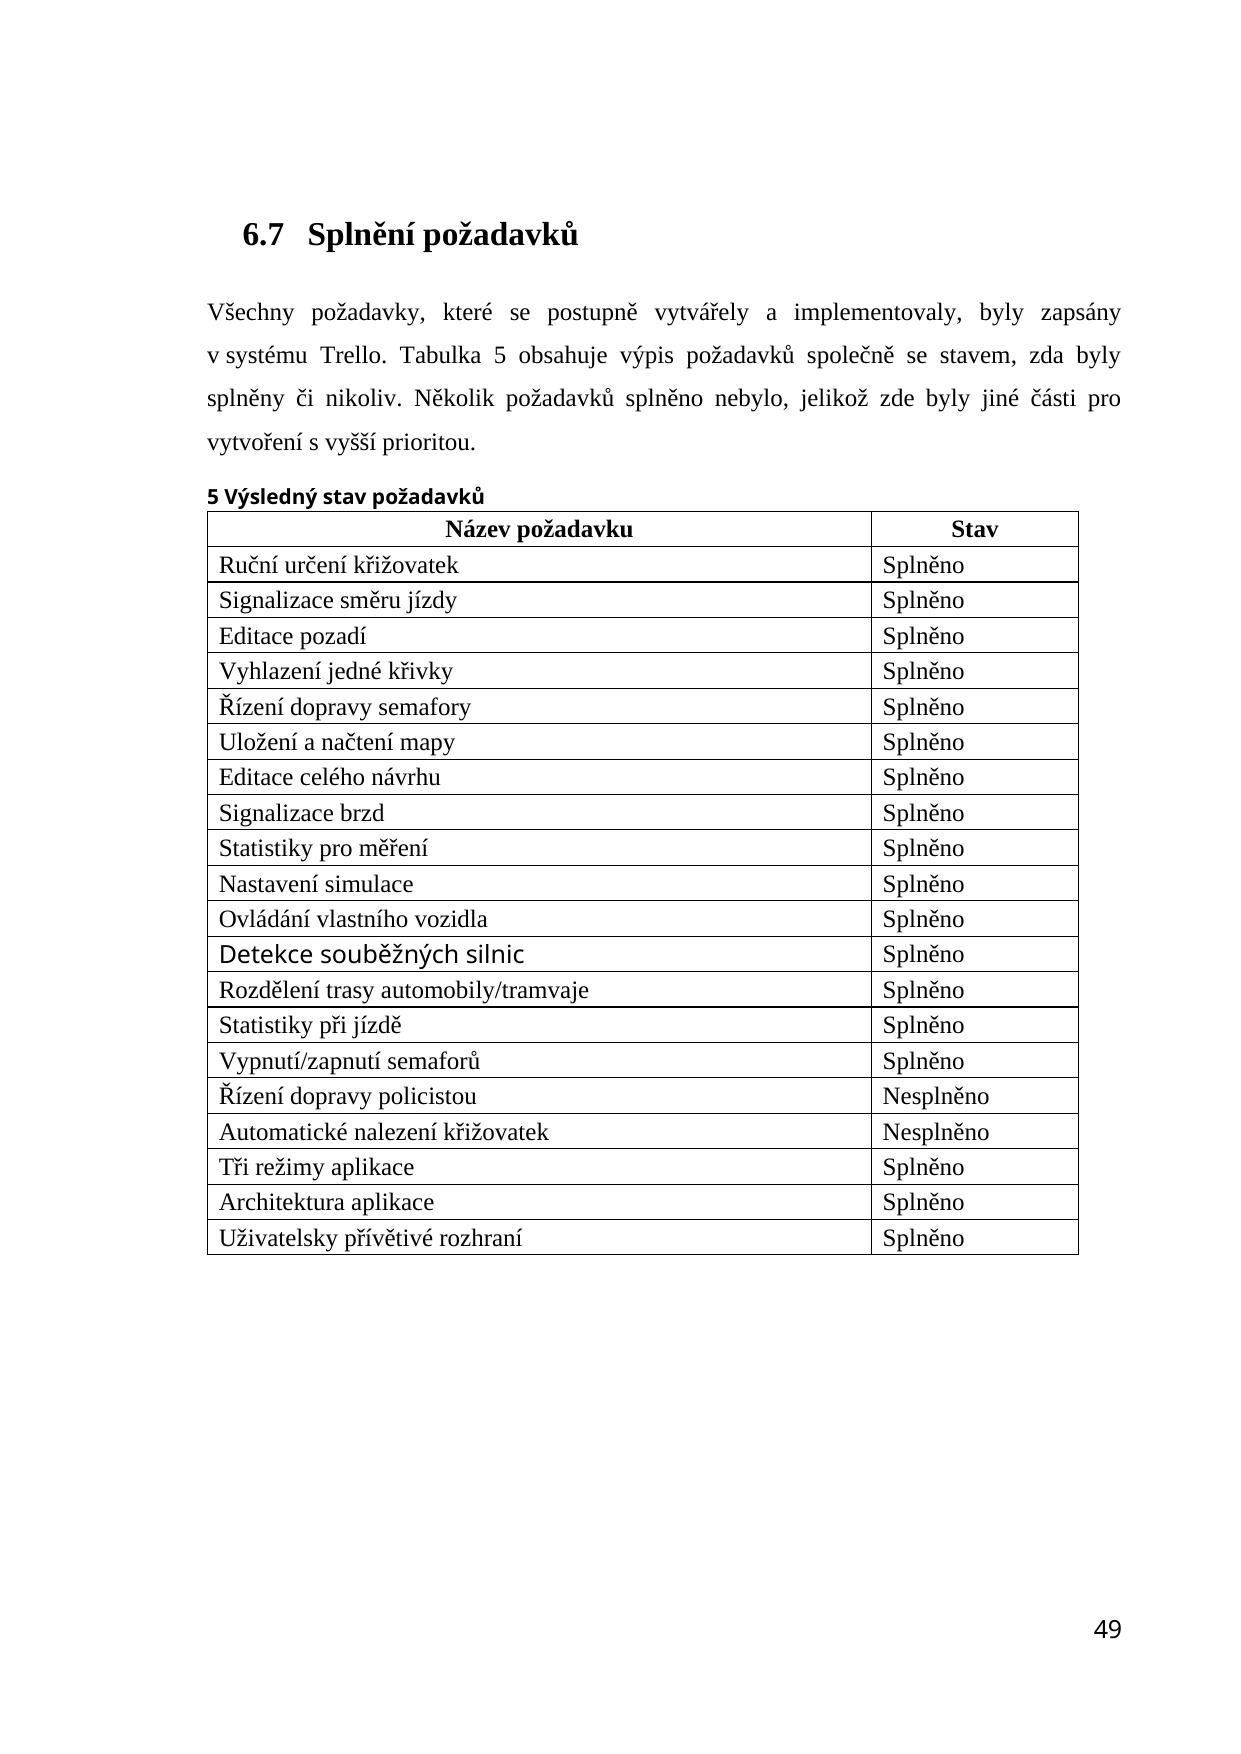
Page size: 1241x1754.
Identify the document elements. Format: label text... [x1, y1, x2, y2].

table_cell Splněno [872, 1149, 1078, 1183]
table_cell Splněno [872, 653, 1078, 688]
table_cell Statistiky při jízdě [208, 1008, 871, 1042]
table_header Název požadavku [208, 512, 871, 546]
table_cell Vyhlazení jedné křivky [208, 653, 871, 688]
table_cell Vypnutí/zapnutí semaforů [208, 1043, 871, 1077]
table_cell Splněno [872, 689, 1078, 723]
table_cell Splněno [872, 972, 1078, 1006]
table_cell Automatické nalezení křižovatek [208, 1114, 871, 1148]
text Splnění požadavků [242, 215, 1122, 253]
table_cell Splněno [872, 583, 1078, 617]
table_cell Splněno [872, 1043, 1078, 1077]
table_cell Tři režimy aplikace [208, 1149, 871, 1183]
table_cell Detekce souběžných silnic [208, 937, 871, 971]
table_cell Splněno [872, 901, 1078, 936]
table_cell Nesplněno [872, 1078, 1078, 1113]
table_cell Splněno [872, 830, 1078, 865]
table_cell Splněno [872, 1220, 1078, 1254]
table_cell Editace celého návrhu [208, 760, 871, 794]
table_cell Splněno [872, 1185, 1078, 1219]
table_cell Řízení dopravy semafory [208, 689, 871, 723]
table_cell Uložení a načtení mapy [208, 724, 871, 758]
table_cell Rozdělení trasy automobily/tramvaje [208, 972, 871, 1006]
table_cell Uživatelsky přívětivé rozhraní [208, 1220, 871, 1254]
table_cell Ovládání vlastního vozidla [208, 901, 871, 936]
table_cell Ruční určení křižovatek [208, 547, 871, 581]
table_cell Řízení dopravy policistou [208, 1078, 871, 1113]
table_cell Splněno [872, 760, 1078, 794]
table_cell Statistiky pro měření [208, 830, 871, 865]
table_cell Splněno [872, 1008, 1078, 1042]
table_cell Splněno [872, 866, 1078, 900]
table_cell Splněno [872, 937, 1078, 971]
table_cell Signalizace brzd [208, 795, 871, 829]
table_cell Splněno [872, 795, 1078, 829]
table_cell Signalizace směru jízdy [208, 583, 871, 617]
text Všechny požadavky, které se postupně vytvářely a implementovaly, byly zapsány v systému Trello. Tabulka 5 obsahuje výpis požadavků společně se stavem, zda byly splněny či nikoliv. Několik požadavků splněno nebylo, jelikož zde byly jiné části pro vytvoření s vyšší prioritou. [207, 297, 1122, 455]
table_header Stav [872, 512, 1078, 546]
table_cell Splněno [872, 724, 1078, 758]
table_cell Editace pozadí [208, 618, 871, 652]
table_cell Nastavení simulace [208, 866, 871, 900]
table_cell Splněno [872, 547, 1078, 581]
table_cell Splněno [872, 618, 1078, 652]
table_cell Nesplněno [872, 1114, 1078, 1148]
